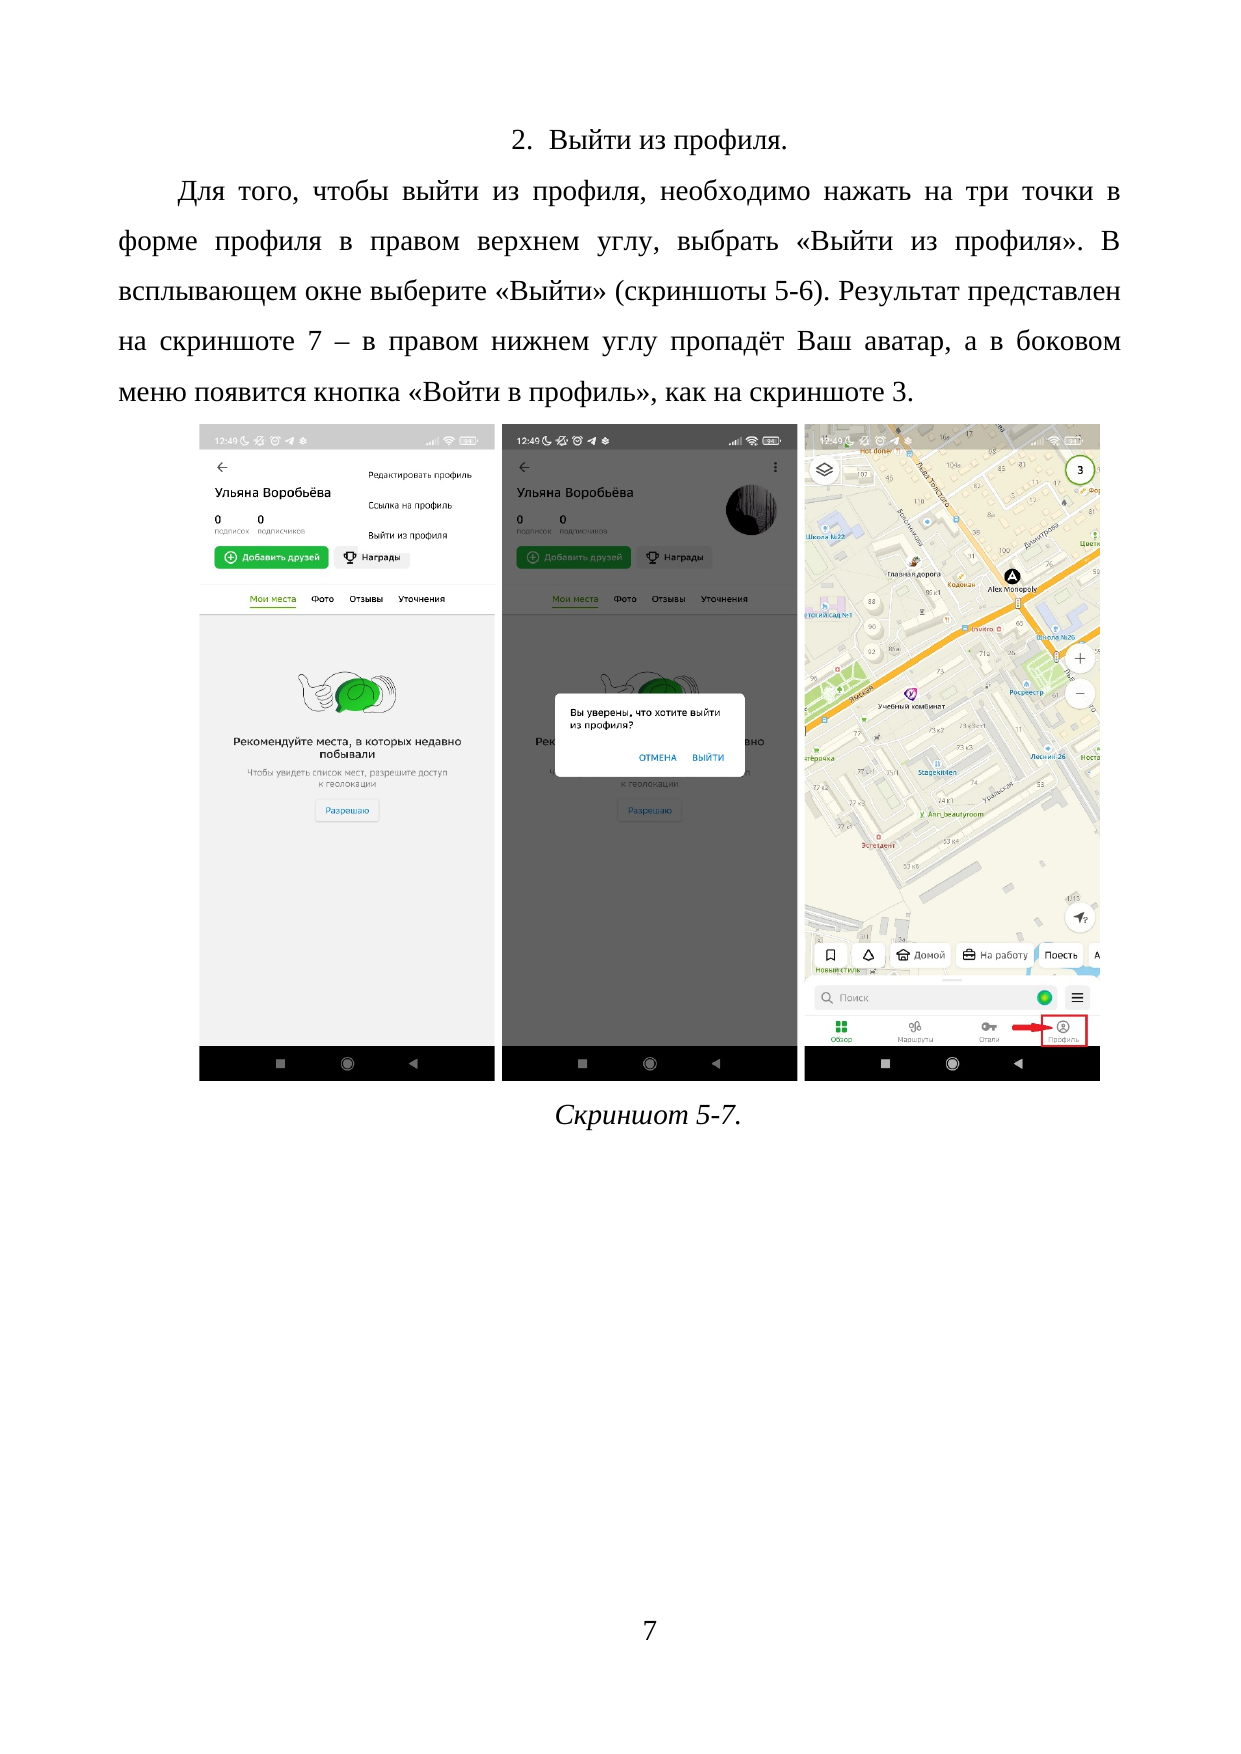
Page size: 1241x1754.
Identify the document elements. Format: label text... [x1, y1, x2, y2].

subtitle Скриншот 5-7. [118, 1097, 1122, 1131]
picture [199, 424, 495, 1081]
text Для того, чтобы выйти из профиля, необходимо нажать на три точки в форме профиля в правом верхнем углу, выбрать «Выйти из профиля». В всплывающем окне выберите «Выйти» (скриншоты 5-6). Результат представлен на скриншоте 7 – в правом нижнем углу пропадёт Ваш аватар, а в боковом меню появится кнопка «Войти в профиль», как на скриншоте 3. [118, 173, 1122, 407]
subtitle Выйти из профиля. [177, 122, 1122, 156]
picture [804, 424, 1100, 1081]
picture [502, 424, 798, 1081]
